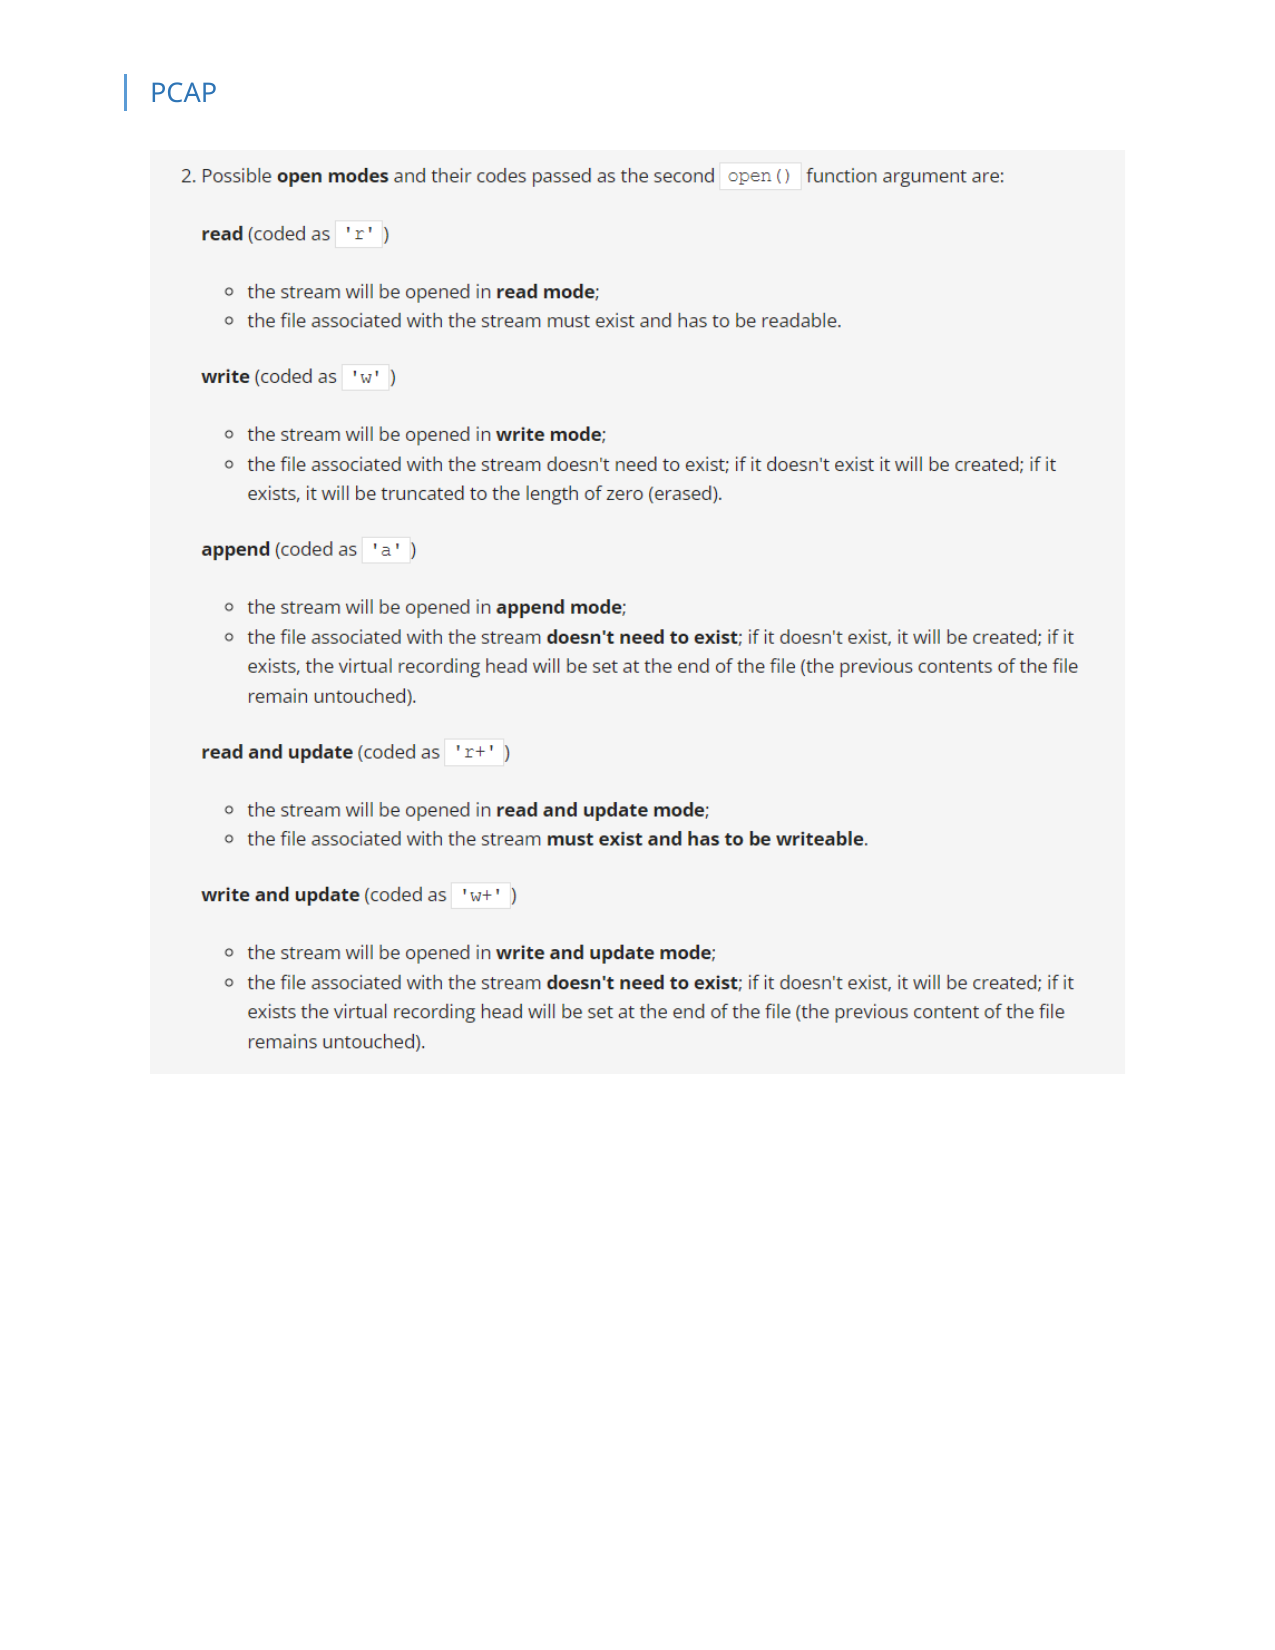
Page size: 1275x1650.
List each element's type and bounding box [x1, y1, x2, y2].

picture [150, 150, 1125, 1074]
